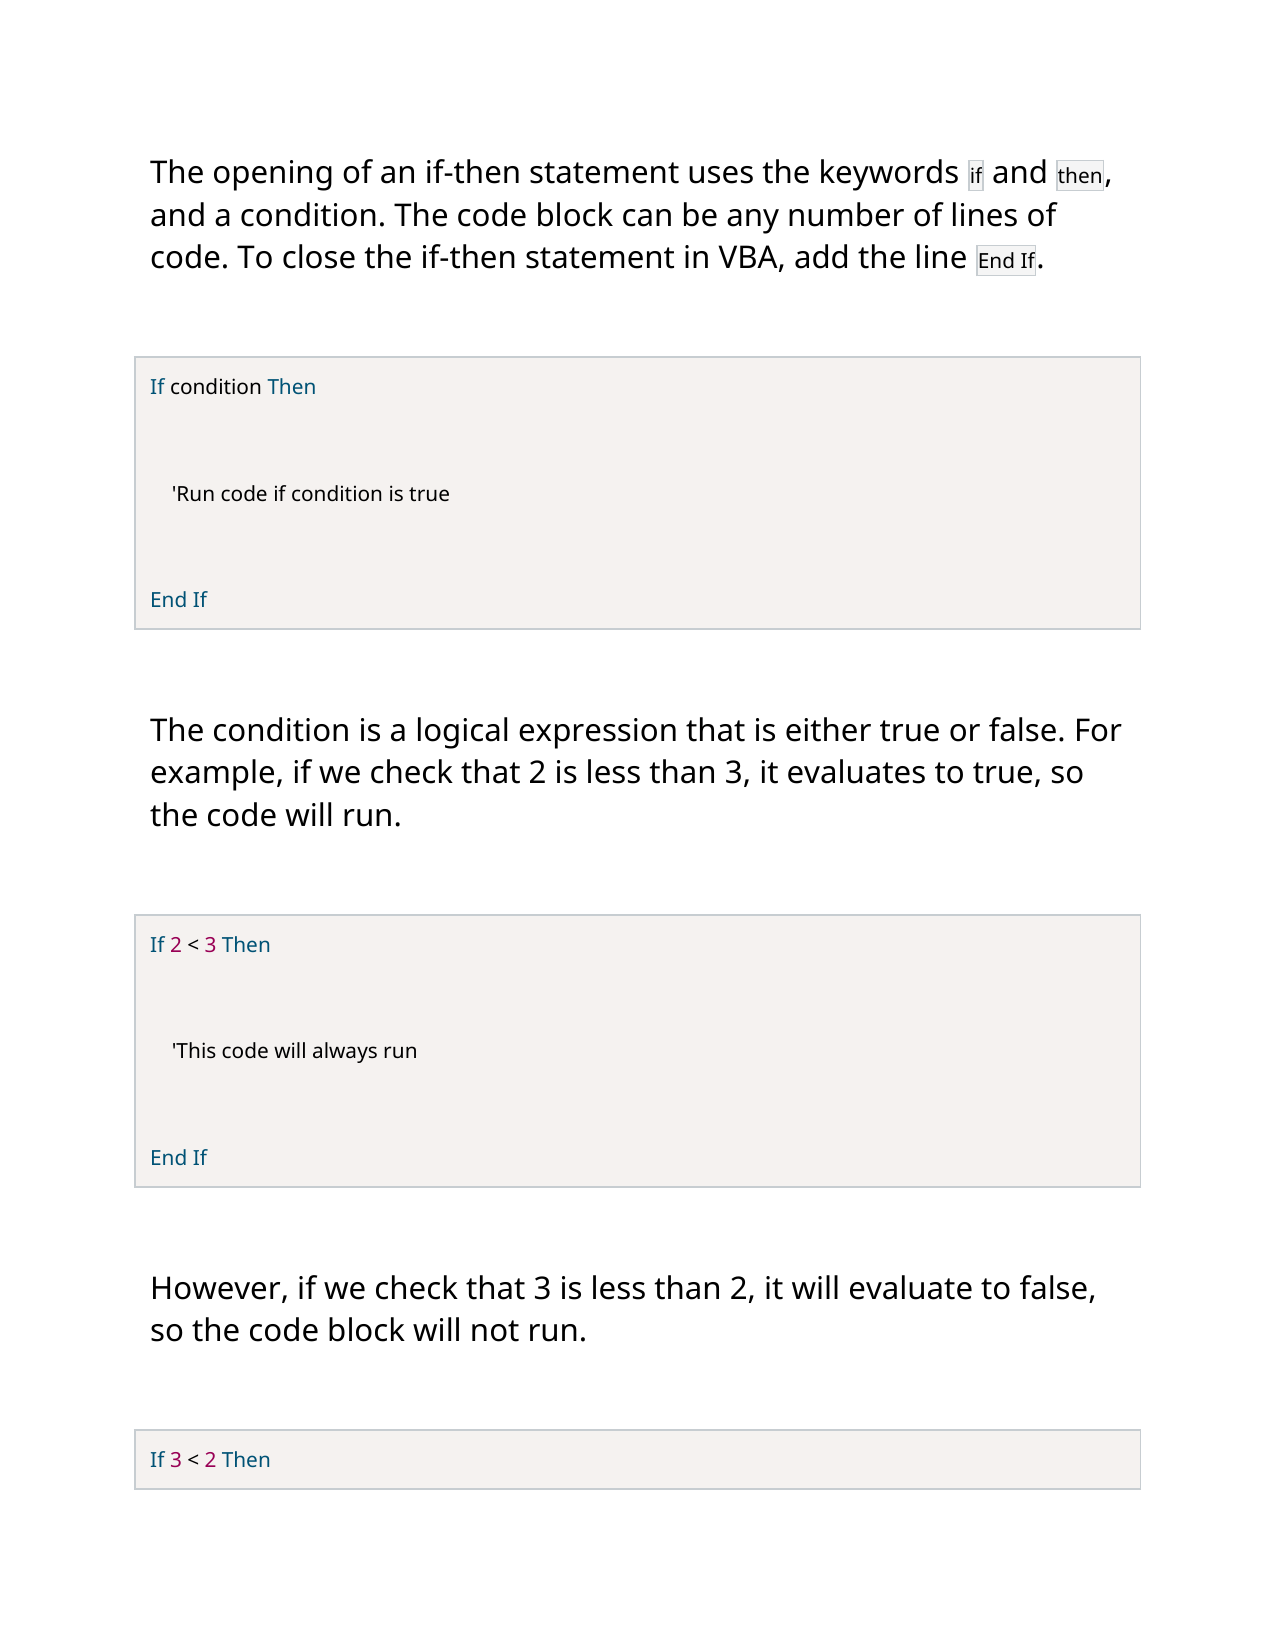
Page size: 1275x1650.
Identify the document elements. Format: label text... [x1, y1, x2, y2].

text 'This code will always run [136, 1020, 1140, 1065]
text End If [136, 569, 1140, 628]
text The condition is a logical expression that is either true or false. For example, if we check that 2 is less than 3, it evaluates to true, so the code will run. [150, 708, 1125, 836]
text End If [136, 1127, 1140, 1186]
text If 3 < 2 Then [136, 1431, 1140, 1488]
text If condition Then [136, 358, 1140, 401]
text 'Run code if condition is true [136, 462, 1140, 507]
text The opening of an if-then statement uses the keywords if and then, and a condition. The code block can be any number of lines of code. To close the if-then statement in VBA, add the line End If. [150, 150, 1125, 278]
text If 2 < 3 Then [136, 916, 1140, 958]
text However, if we check that 3 is less than 2, it will evaluate to false, so the code block will not run. [150, 1266, 1125, 1351]
